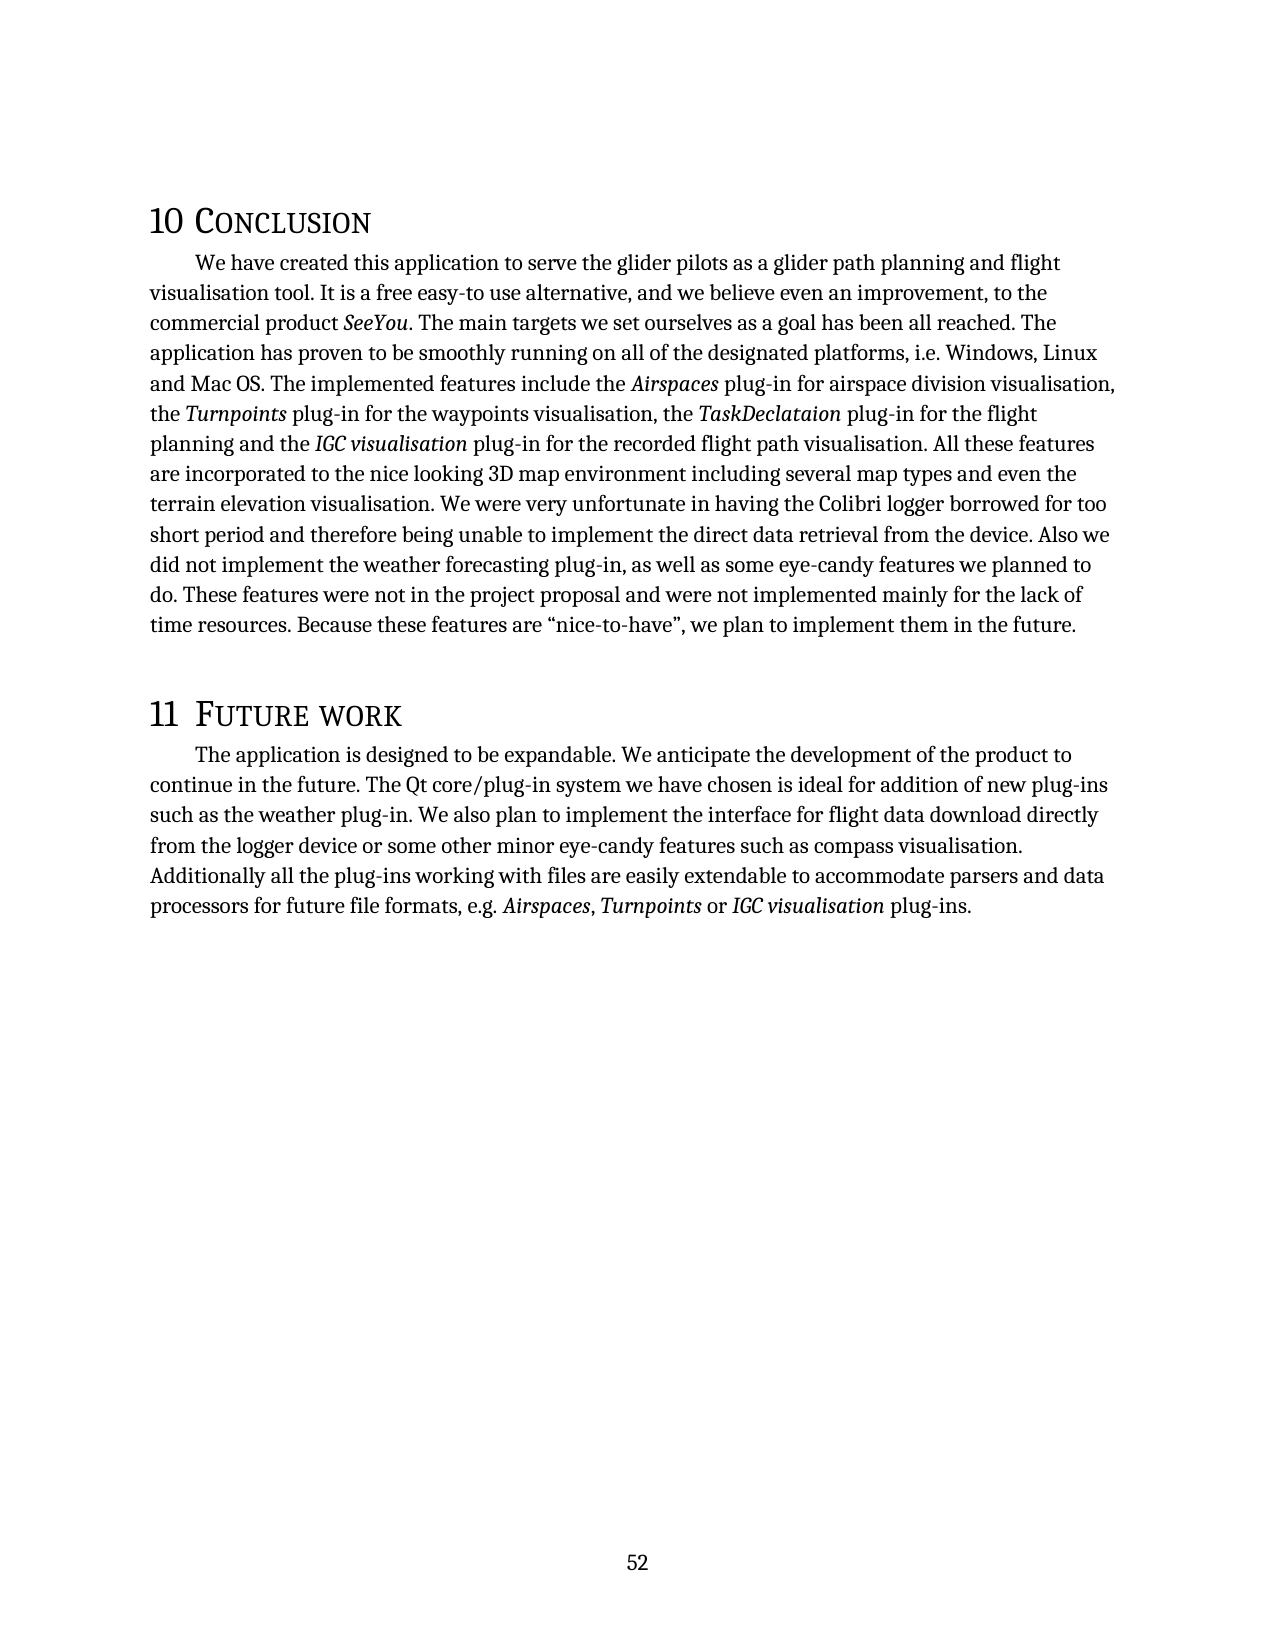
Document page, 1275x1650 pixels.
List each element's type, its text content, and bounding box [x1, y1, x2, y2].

subtitle Future work [150, 692, 1125, 735]
subtitle Conclusion [150, 200, 1125, 243]
text We have created this application to serve the glider pilots as a glider path planning and flight visualisation tool. It is a free easy-to use alternative, and we believe even an improvement, to the commercial product SeeYou. The main targets we set ourselves as a goal has been all reached. The application has proven to be smoothly running on all of the designated platforms, i.e. Windows, Linux and Mac OS. The implemented features include the Airspaces plug-in for airspace division visualisation, the Turnpoints plug-in for the waypoints visualisation, the TaskDeclataion plug-in for the flight planning and the IGC visualisation plug-in for the recorded flight path visualisation. All these features are incorporated to the nice looking 3D map environment including several map types and even the terrain elevation visualisation. We were very unfortunate in having the Colibri logger borrowed for too short period and therefore being unable to implement the direct data retrieval from the device. Also we did not implement the weather forecasting plug-in, as well as some eye-candy features we planned to do. These features were not in the project proposal and were not implemented mainly for the lack of time resources. Because these features are “nice-to-have”, we plan to implement them in the future. [150, 249, 1125, 638]
text The application is designed to be expandable. We anticipate the development of the product to continue in the future. The Qt core/plug-in system we have chosen is ideal for addition of new plug-ins such as the weather plug-in. We also plan to implement the interface for flight data download directly from the logger device or some other minor eye-candy features such as compass visualisation. Additionally all the plug-ins working with files are easily extendable to accommodate parsers and data processors for future file formats, e.g. Airspaces, Turnpoints or IGC visualisation plug-ins. [150, 742, 1125, 919]
